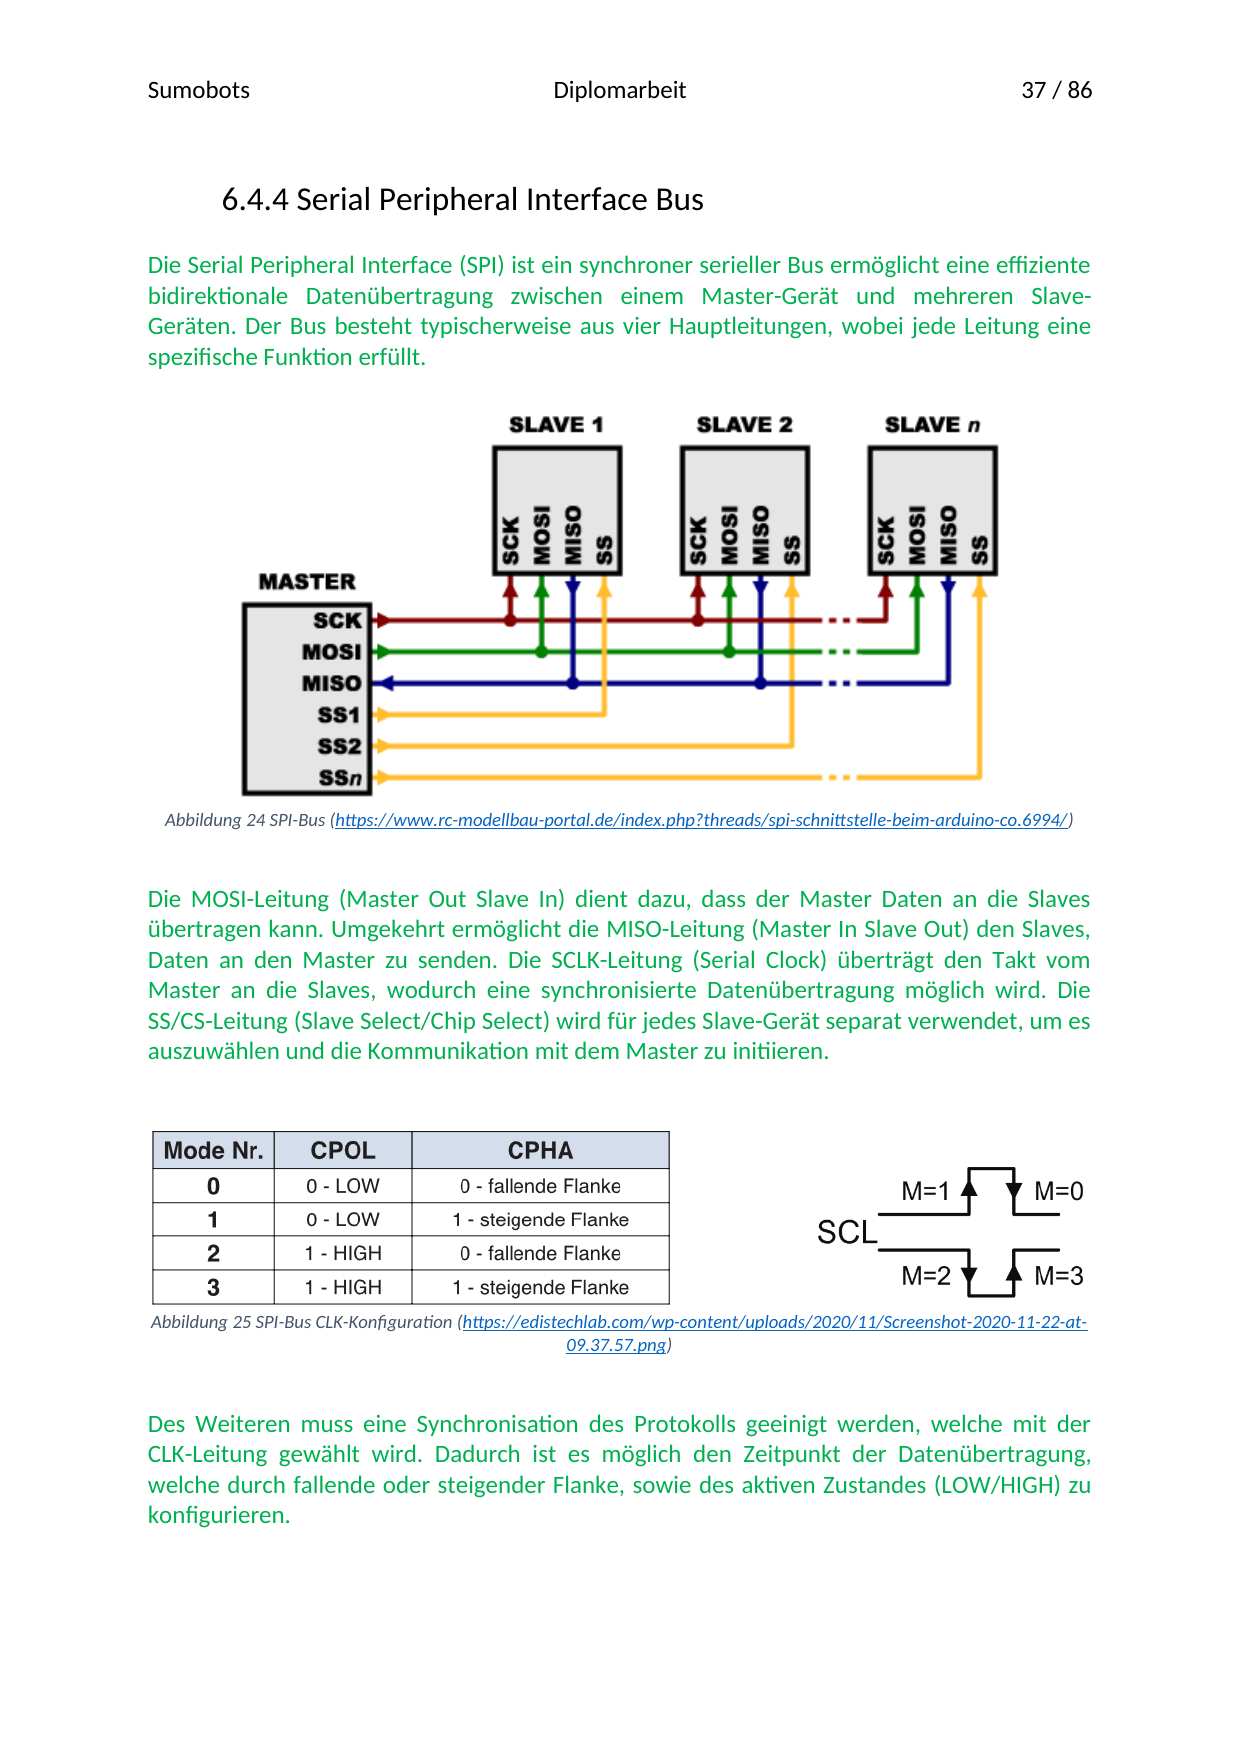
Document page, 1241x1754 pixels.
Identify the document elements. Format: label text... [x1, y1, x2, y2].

picture [229, 402, 1011, 809]
text Abbildung 25 SPI-Bus CLK-Konfiguration (https://edistechlab.com/wp-content/uploads/2020/11/Screenshot-2020-11-22-at-09.37.57.png) [148, 1311, 1093, 1356]
picture [147, 1127, 1093, 1311]
subtitle Serial Peripheral Interface Bus [221, 178, 1093, 219]
text Die Serial Peripheral Interface (SPI) ist ein synchroner serieller Bus ermöglicht eine effiziente bidirektionale Datenübertragung zwischen einem Master-Gerät und mehreren Slave-Geräten. Der Bus besteht typischerweise aus vier Hauptleitungen, wobei jede Leitung eine spezifische Funktion erfüllt. [148, 249, 1093, 371]
text Die MOSI-Leitung (Master Out Slave In) dient dazu, dass der Master Daten an die Slaves übertragen kann. Umgekehrt ermöglicht die MISO-Leitung (Master In Slave Out) den Slaves, Daten an den Master zu senden. Die SCLK-Leitung (Serial Clock) überträgt den Takt vom Master an die Slaves, wodurch eine synchronisierte Datenübertragung möglich wird. Die SS/CS-Leitung (Slave Select/Chip Select) wird für jedes Slave-Gerät separat verwendet, um es auszuwählen und die Kommunikation mit dem Master zu initiieren. [148, 883, 1093, 1066]
text Abbildung 24 SPI-Bus (https://www.rc-modellbau-portal.de/index.php?threads/spi-schnittstelle-beim-arduino-co.6994/) [148, 808, 1093, 831]
text Des Weiteren muss eine Synchronisation des Protokolls geeinigt werden, welche mit der CLK-Leitung gewählt wird. Dadurch ist es möglich den Zeitpunkt der Datenübertragung, welche durch fallende oder steigender Flanke, sowie des aktiven Zustandes (LOW/HIGH) zu konfigurieren. [148, 1408, 1093, 1530]
